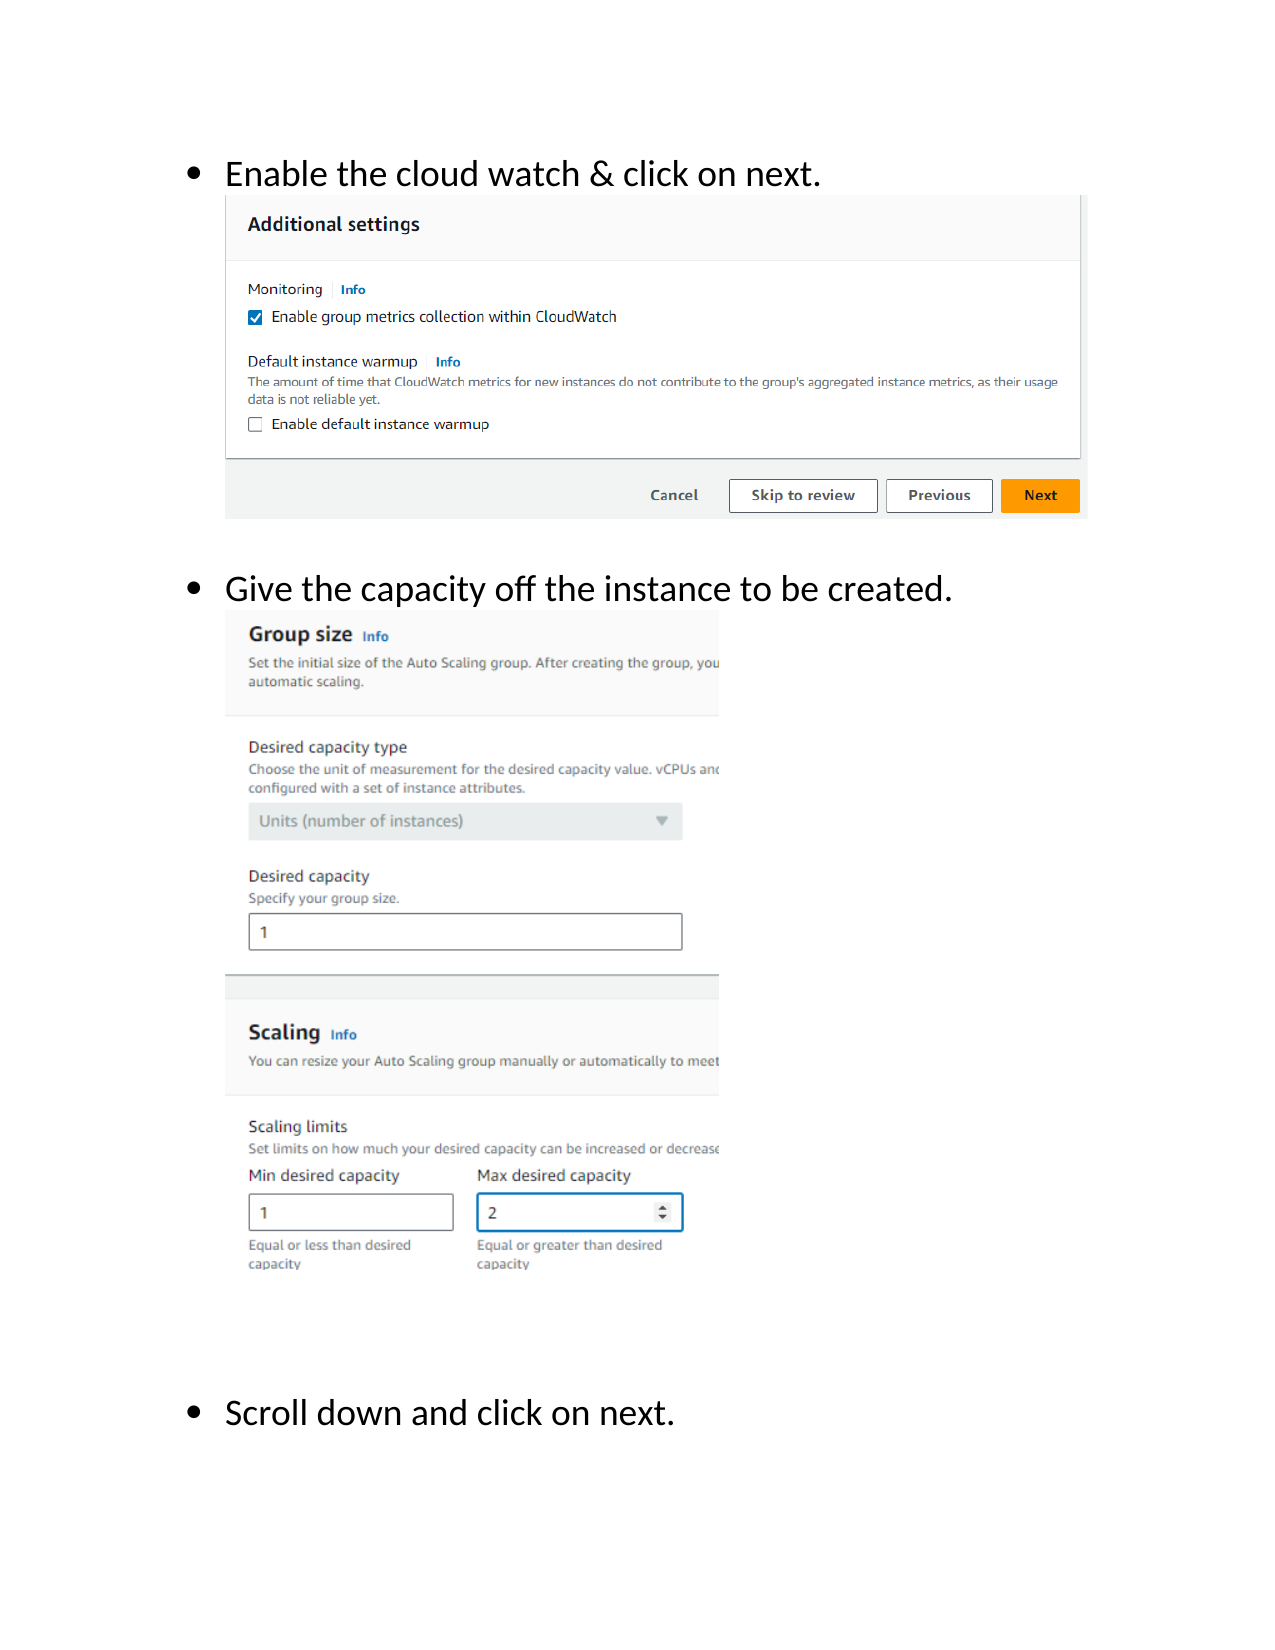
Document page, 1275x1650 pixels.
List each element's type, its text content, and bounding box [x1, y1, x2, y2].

picture [225, 610, 719, 1270]
picture [225, 195, 1088, 519]
list Enable the cloud watch & click on next. [187, 150, 1125, 196]
list Give the capacity off the instance to be created. [187, 565, 1125, 611]
list Scroll down and click on next. [187, 1389, 1125, 1435]
